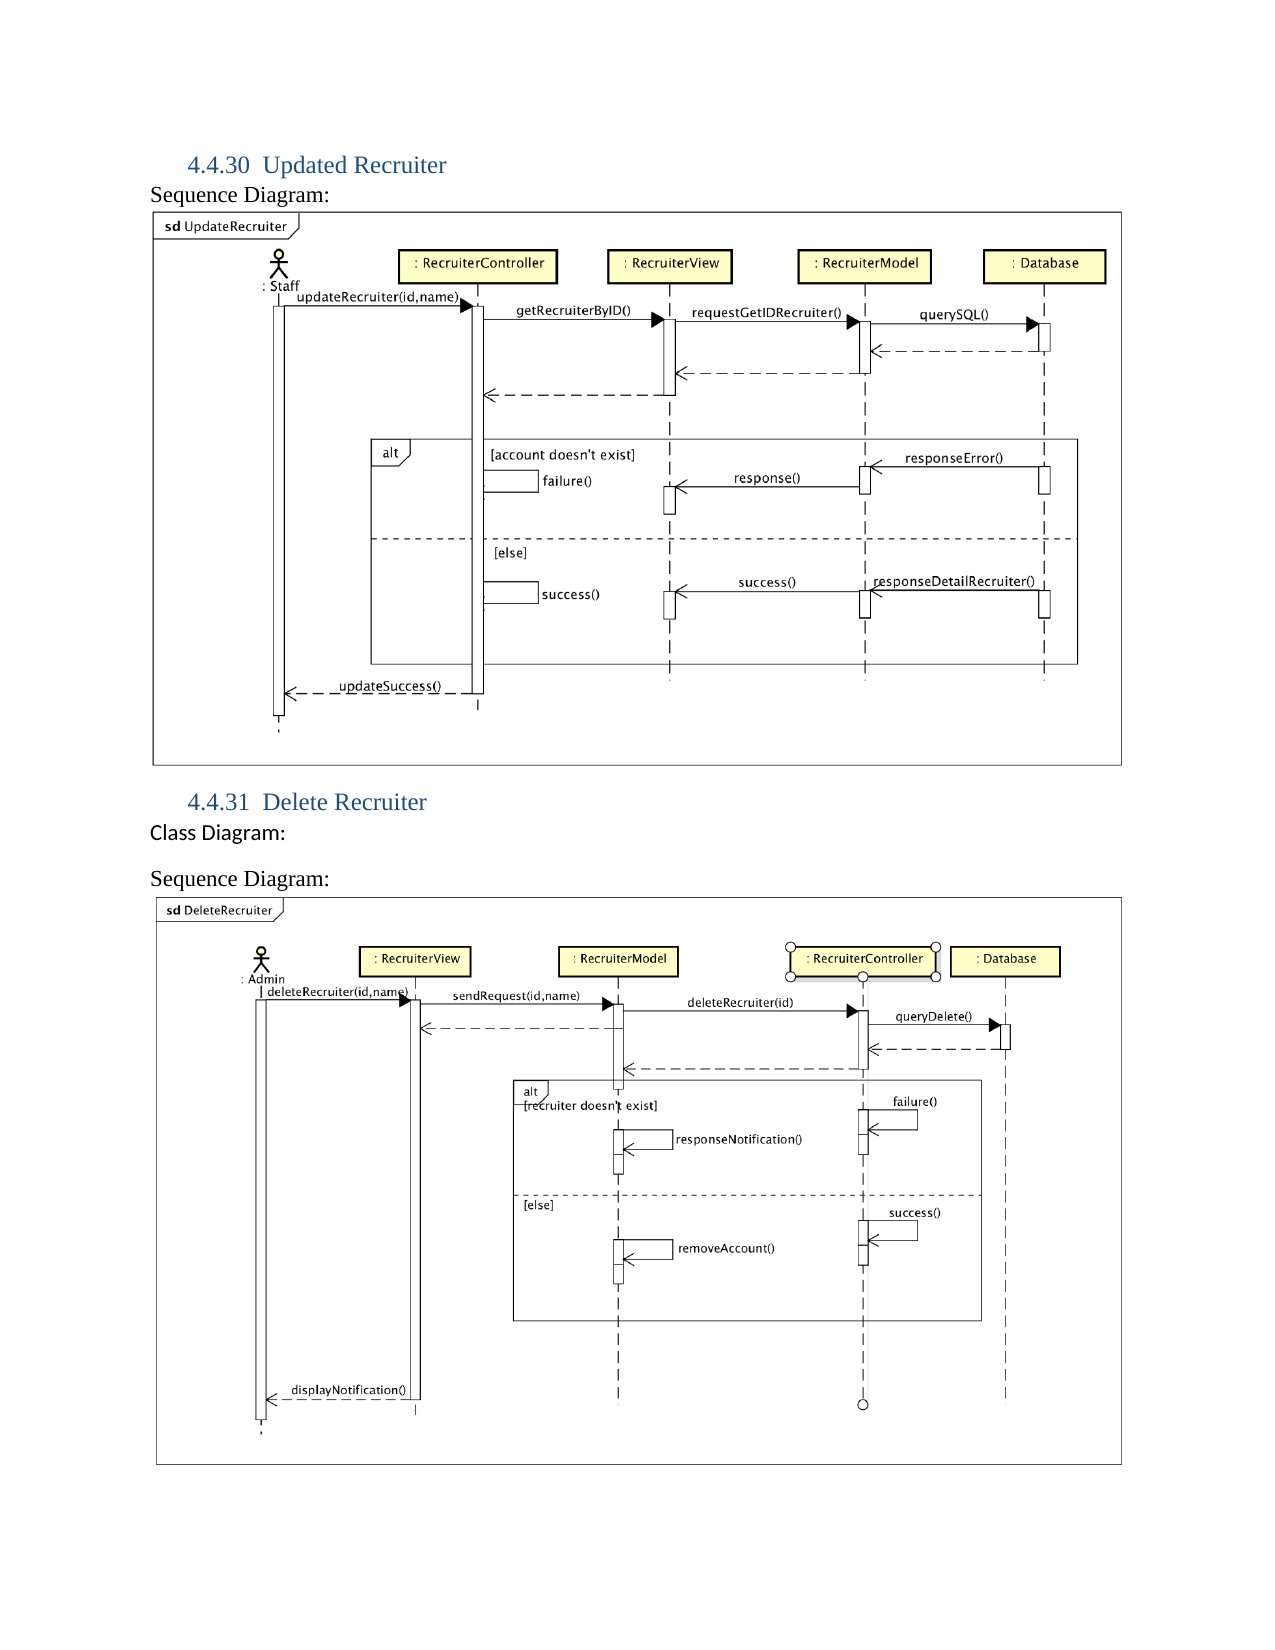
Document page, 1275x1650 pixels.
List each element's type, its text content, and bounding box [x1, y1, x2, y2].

text Sequence Diagram: [150, 181, 1125, 209]
picture [150, 893, 1125, 1469]
text Class Diagram: [150, 818, 1125, 846]
subtitle Delete Recruiter [187, 787, 1125, 816]
subtitle Updated Recruiter [187, 150, 1125, 179]
text Sequence Diagram: [150, 865, 1125, 893]
picture [150, 209, 1125, 768]
